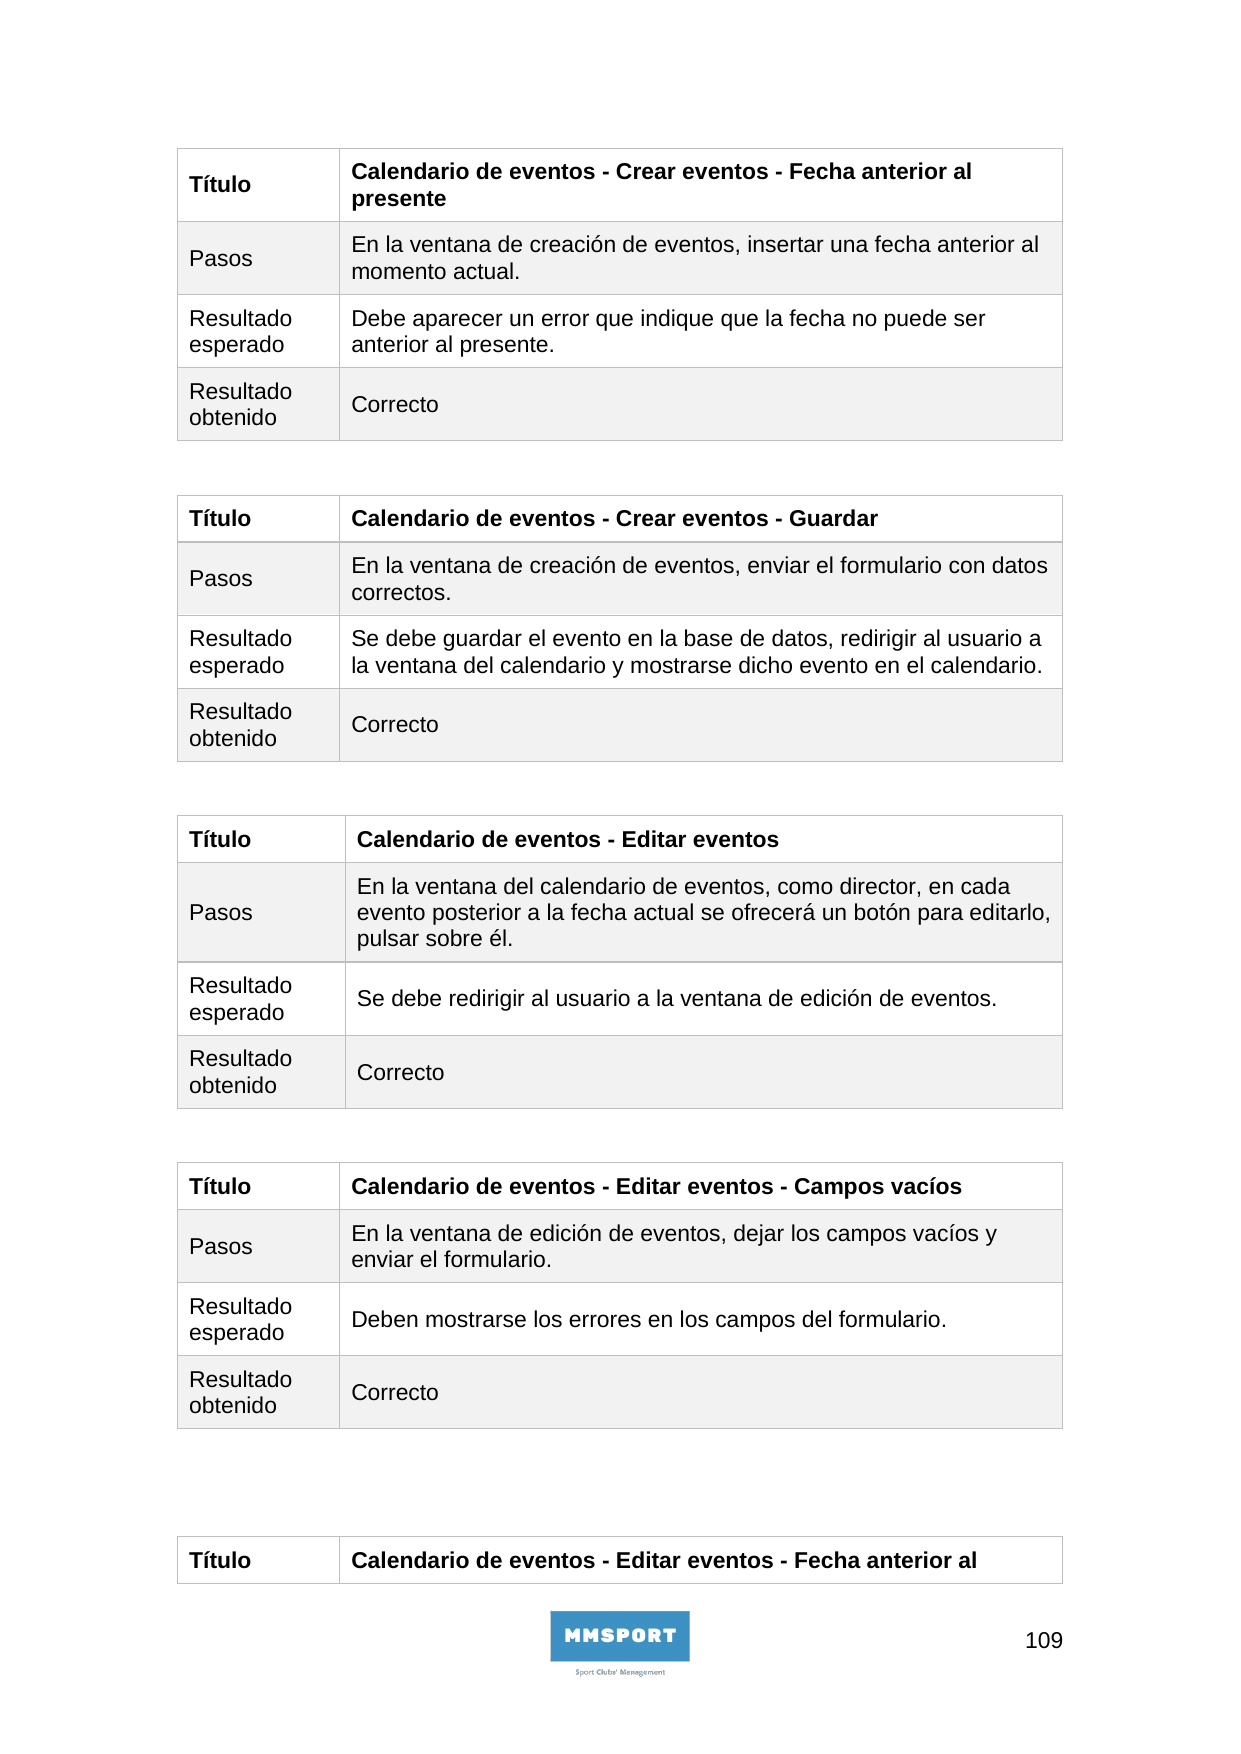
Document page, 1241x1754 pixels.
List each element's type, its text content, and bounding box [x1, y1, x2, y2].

table_cell Resultado esperado [178, 1283, 339, 1355]
table_cell Correcto [346, 1036, 1062, 1108]
table_cell En la ventana de creación de eventos, enviar el formulario con datos correctos. [340, 543, 1062, 614]
table_cell En la ventana del calendario de eventos, como director, en cada evento posterior a la fecha actual se ofrecerá un botón para editarlo, pulsar sobre él. [346, 863, 1062, 961]
table_header Título [178, 816, 345, 862]
table_header Calendario de eventos - Editar eventos [346, 816, 1062, 862]
table_cell Resultado obtenido [178, 1356, 339, 1428]
table_header Título [178, 1163, 339, 1209]
table_cell Pasos [178, 1210, 339, 1282]
table_cell Resultado obtenido [178, 1036, 345, 1108]
table_cell Correcto [340, 1356, 1062, 1428]
table_cell Correcto [340, 368, 1062, 440]
table_cell En la ventana de creación de eventos, insertar una fecha anterior al momento actual. [340, 222, 1062, 294]
picture [542, 1604, 699, 1683]
table_cell Resultado esperado [178, 295, 339, 367]
table_header Título [178, 1537, 339, 1583]
table_header Título [178, 496, 339, 541]
table_cell Pasos [178, 222, 339, 294]
table_cell Pasos [178, 543, 339, 614]
table_cell Se debe guardar el evento en la base de datos, redirigir al usuario a la ventana del calendario y mostrarse dicho evento en el calendario. [340, 616, 1062, 688]
table_cell En la ventana de edición de eventos, dejar los campos vacíos y enviar el formulario. [340, 1210, 1062, 1282]
table_header Calendario de eventos - Editar eventos - Fecha anterior al presente [340, 1537, 1062, 1583]
table_cell Resultado obtenido [178, 689, 339, 761]
table_cell Resultado esperado [178, 616, 339, 688]
table_header Calendario de eventos - Crear eventos - Fecha anterior al presente [340, 149, 1062, 221]
table_cell Correcto [340, 689, 1062, 761]
table_header Calendario de eventos - Editar eventos - Campos vacíos [340, 1163, 1062, 1209]
table_cell Pasos [178, 863, 345, 961]
table_cell Deben mostrarse los errores en los campos del formulario. [340, 1283, 1062, 1355]
table_cell Debe aparecer un error que indique que la fecha no puede ser anterior al presente. [340, 295, 1062, 367]
table_cell Se debe redirigir al usuario a la ventana de edición de eventos. [346, 963, 1062, 1034]
table_cell Resultado obtenido [178, 368, 339, 440]
table_header Título [178, 149, 339, 221]
table_cell Resultado esperado [178, 963, 345, 1034]
table_header Calendario de eventos - Crear eventos - Guardar [340, 496, 1062, 541]
